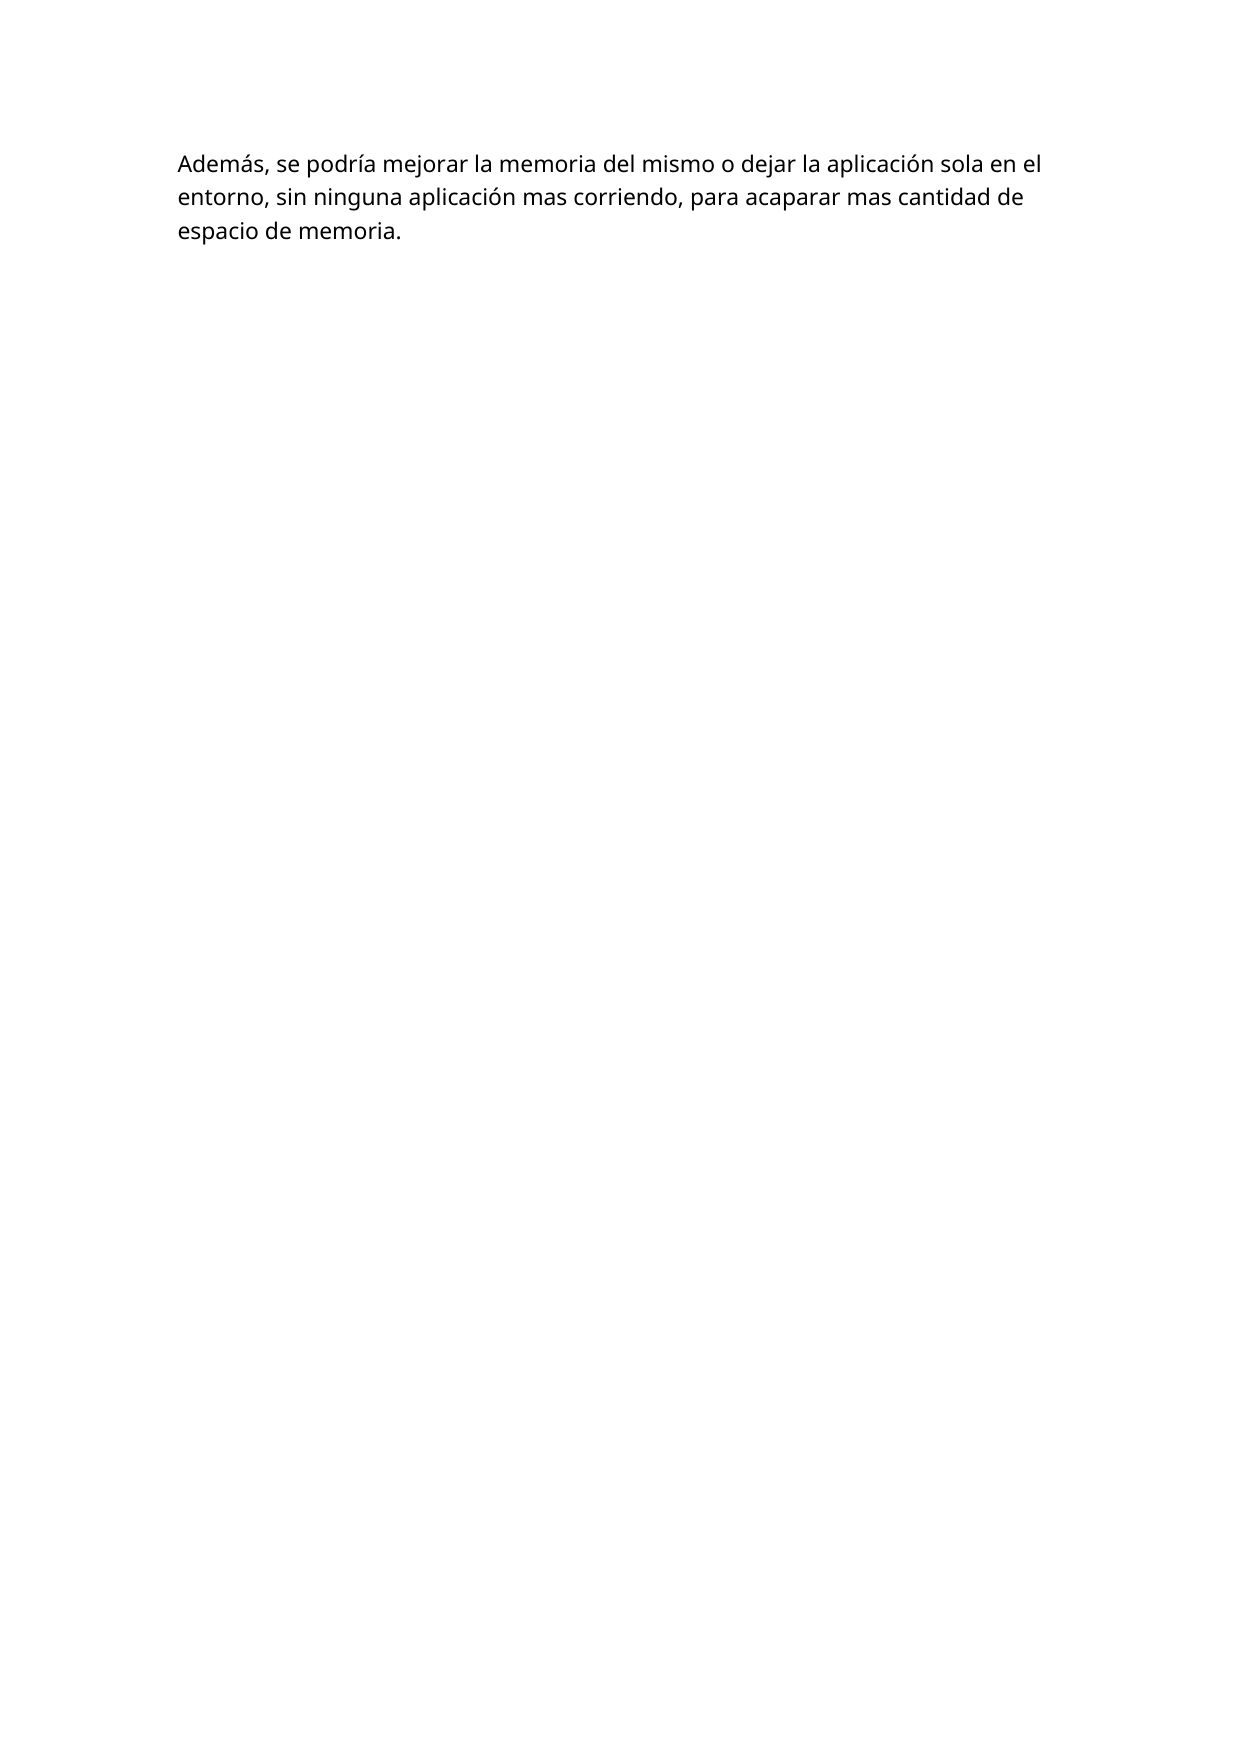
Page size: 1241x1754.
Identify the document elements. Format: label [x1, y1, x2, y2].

text [177, 148, 1063, 246]
